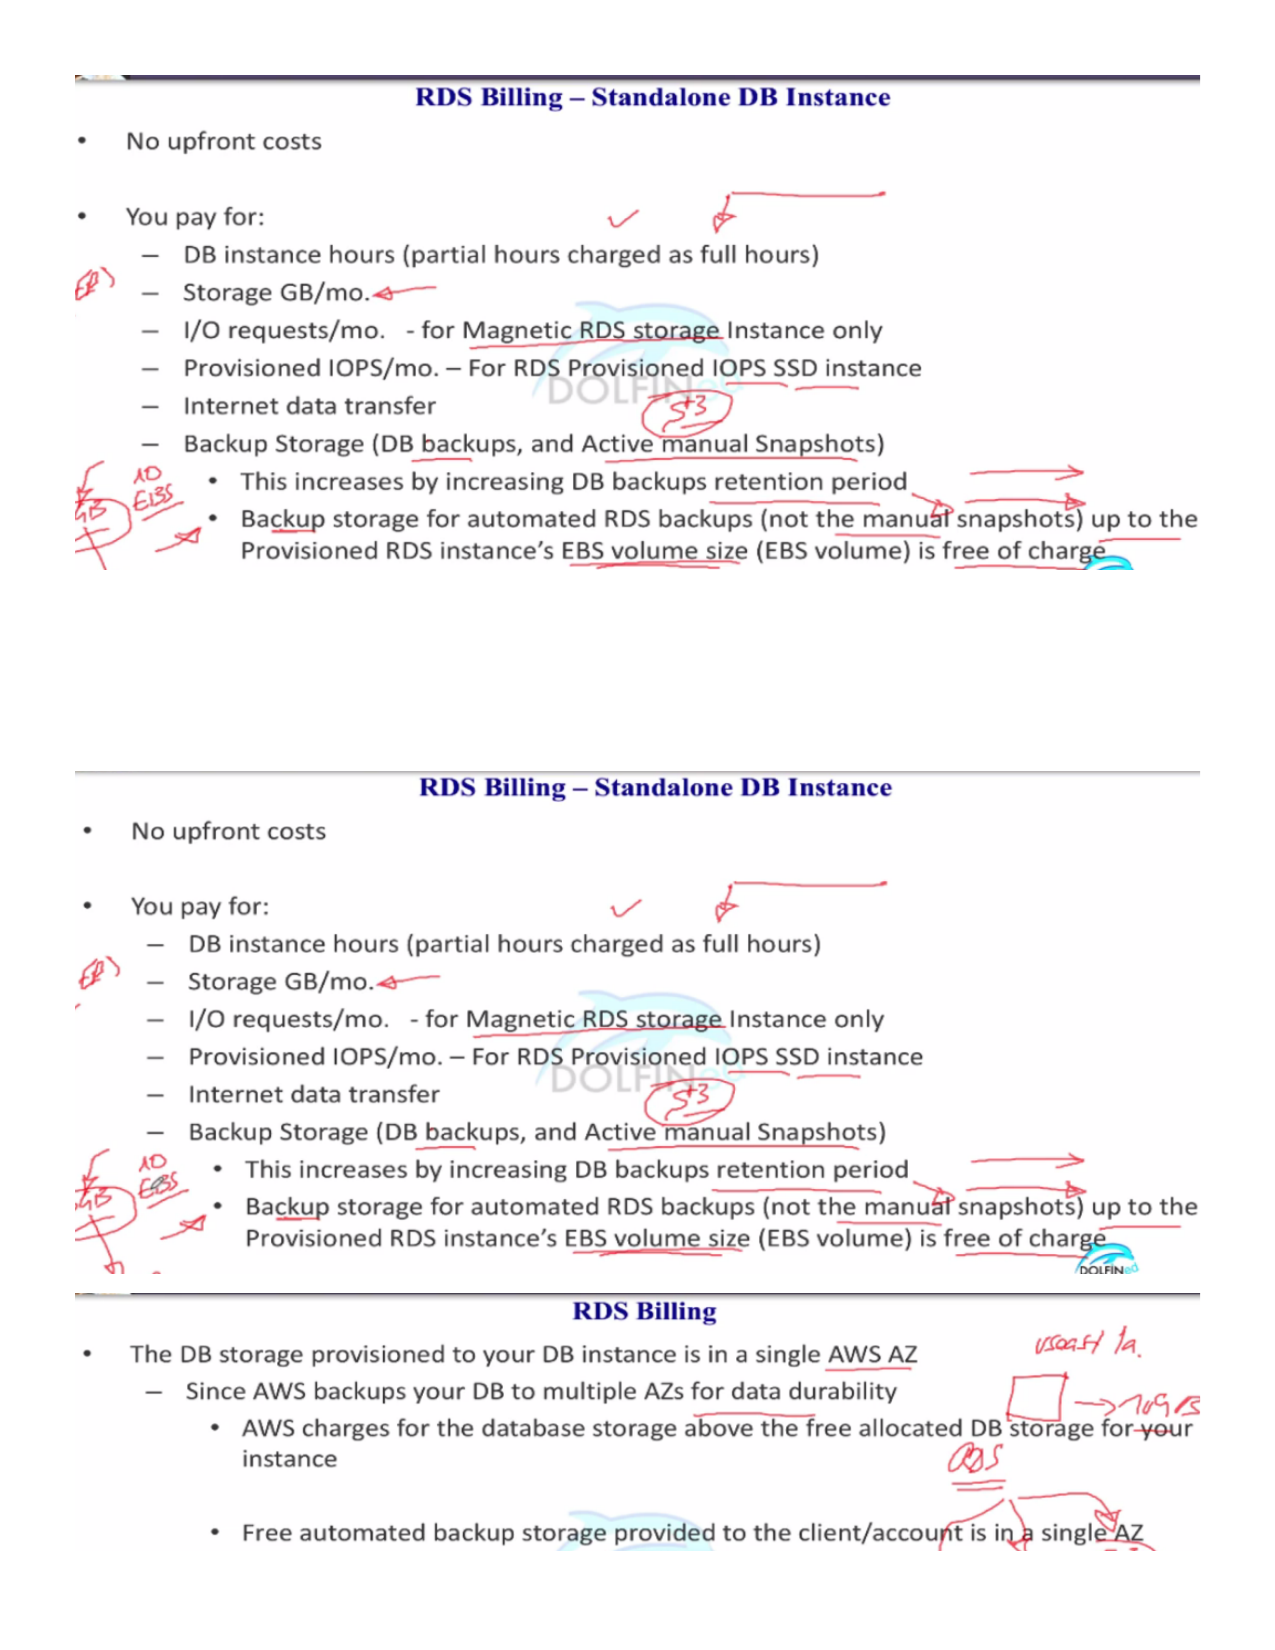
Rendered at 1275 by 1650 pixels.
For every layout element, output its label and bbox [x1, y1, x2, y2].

picture [75, 75, 1200, 570]
picture [75, 1293, 1200, 1551]
picture [75, 771, 1200, 1274]
